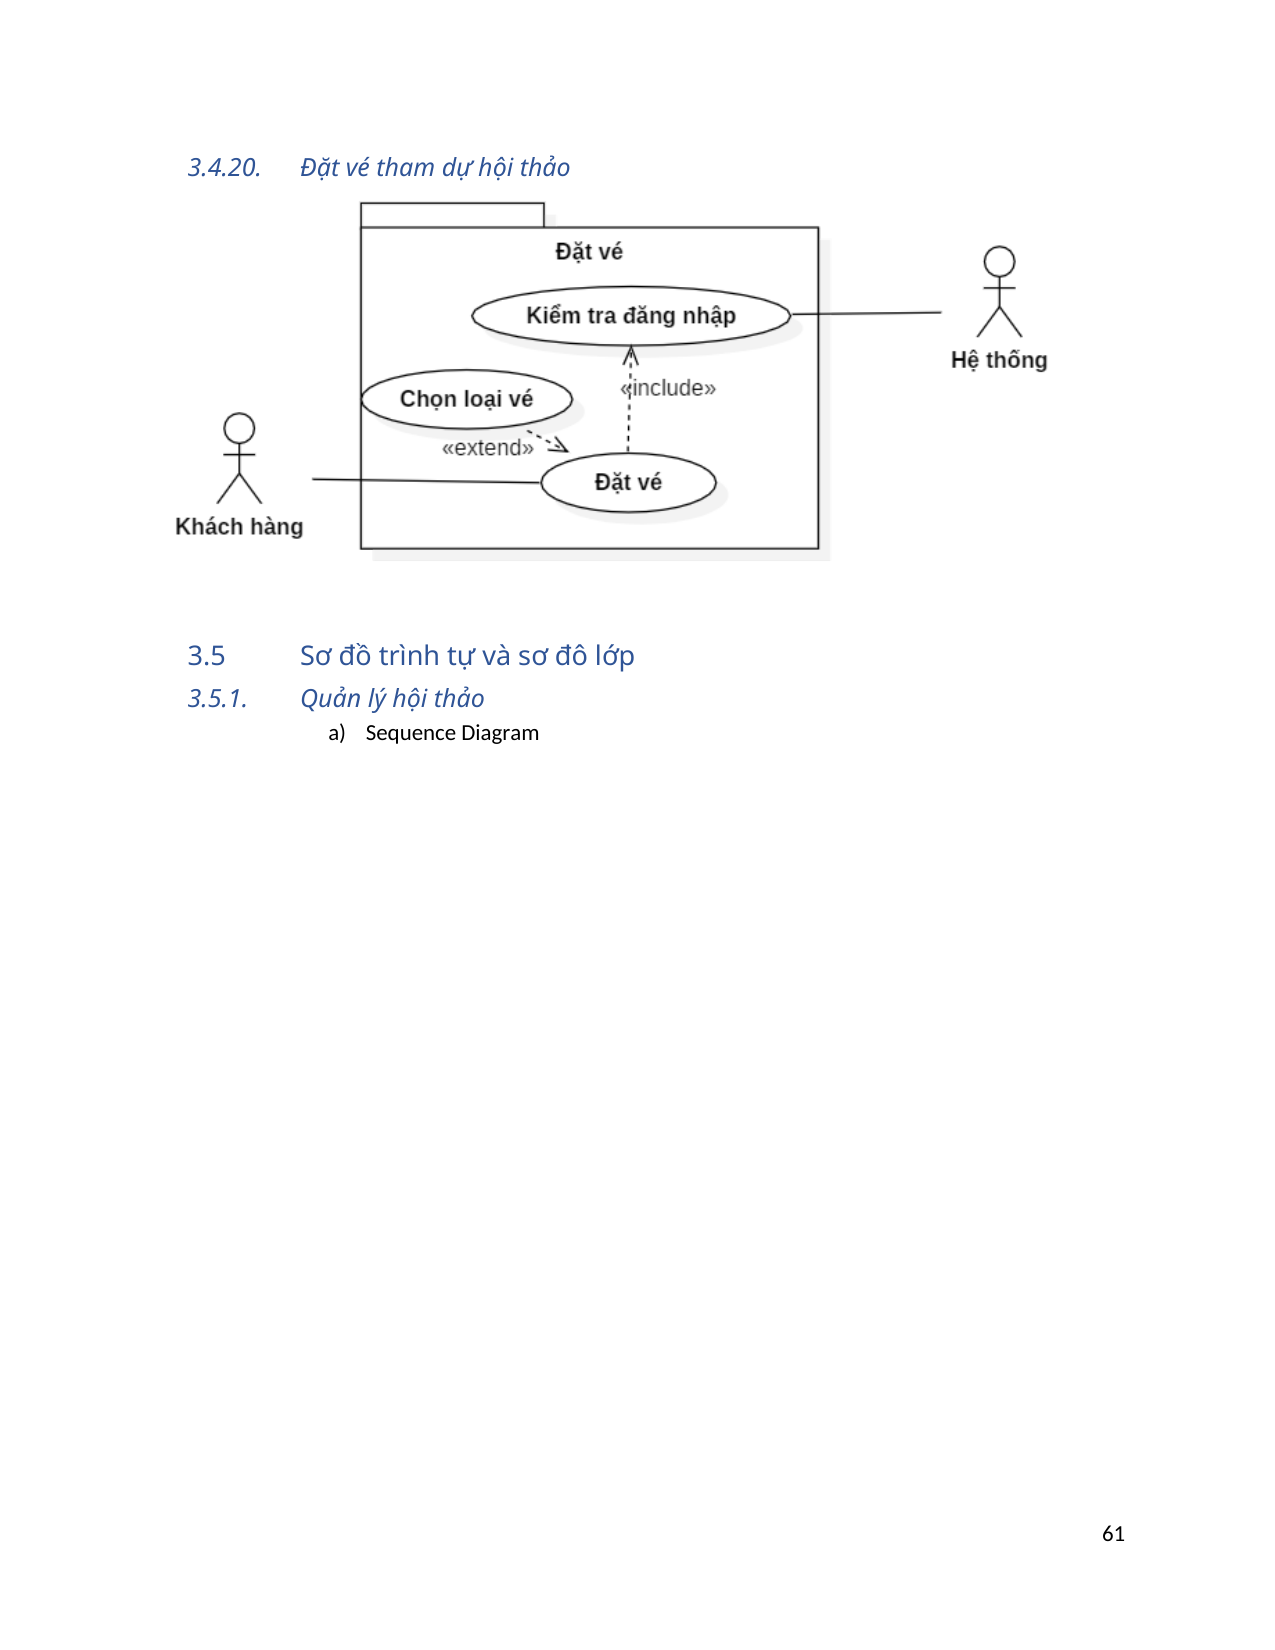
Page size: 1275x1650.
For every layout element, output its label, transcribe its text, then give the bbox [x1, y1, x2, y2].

subtitle Sơ đồ trình tự và sơ đô lớp [187, 637, 1125, 674]
subtitle Quản lý hội thảo [187, 681, 1125, 715]
picture [150, 186, 1124, 618]
list Sequence Diagram [328, 718, 1125, 746]
subtitle Đặt vé tham dự hội thảo [187, 150, 1125, 184]
